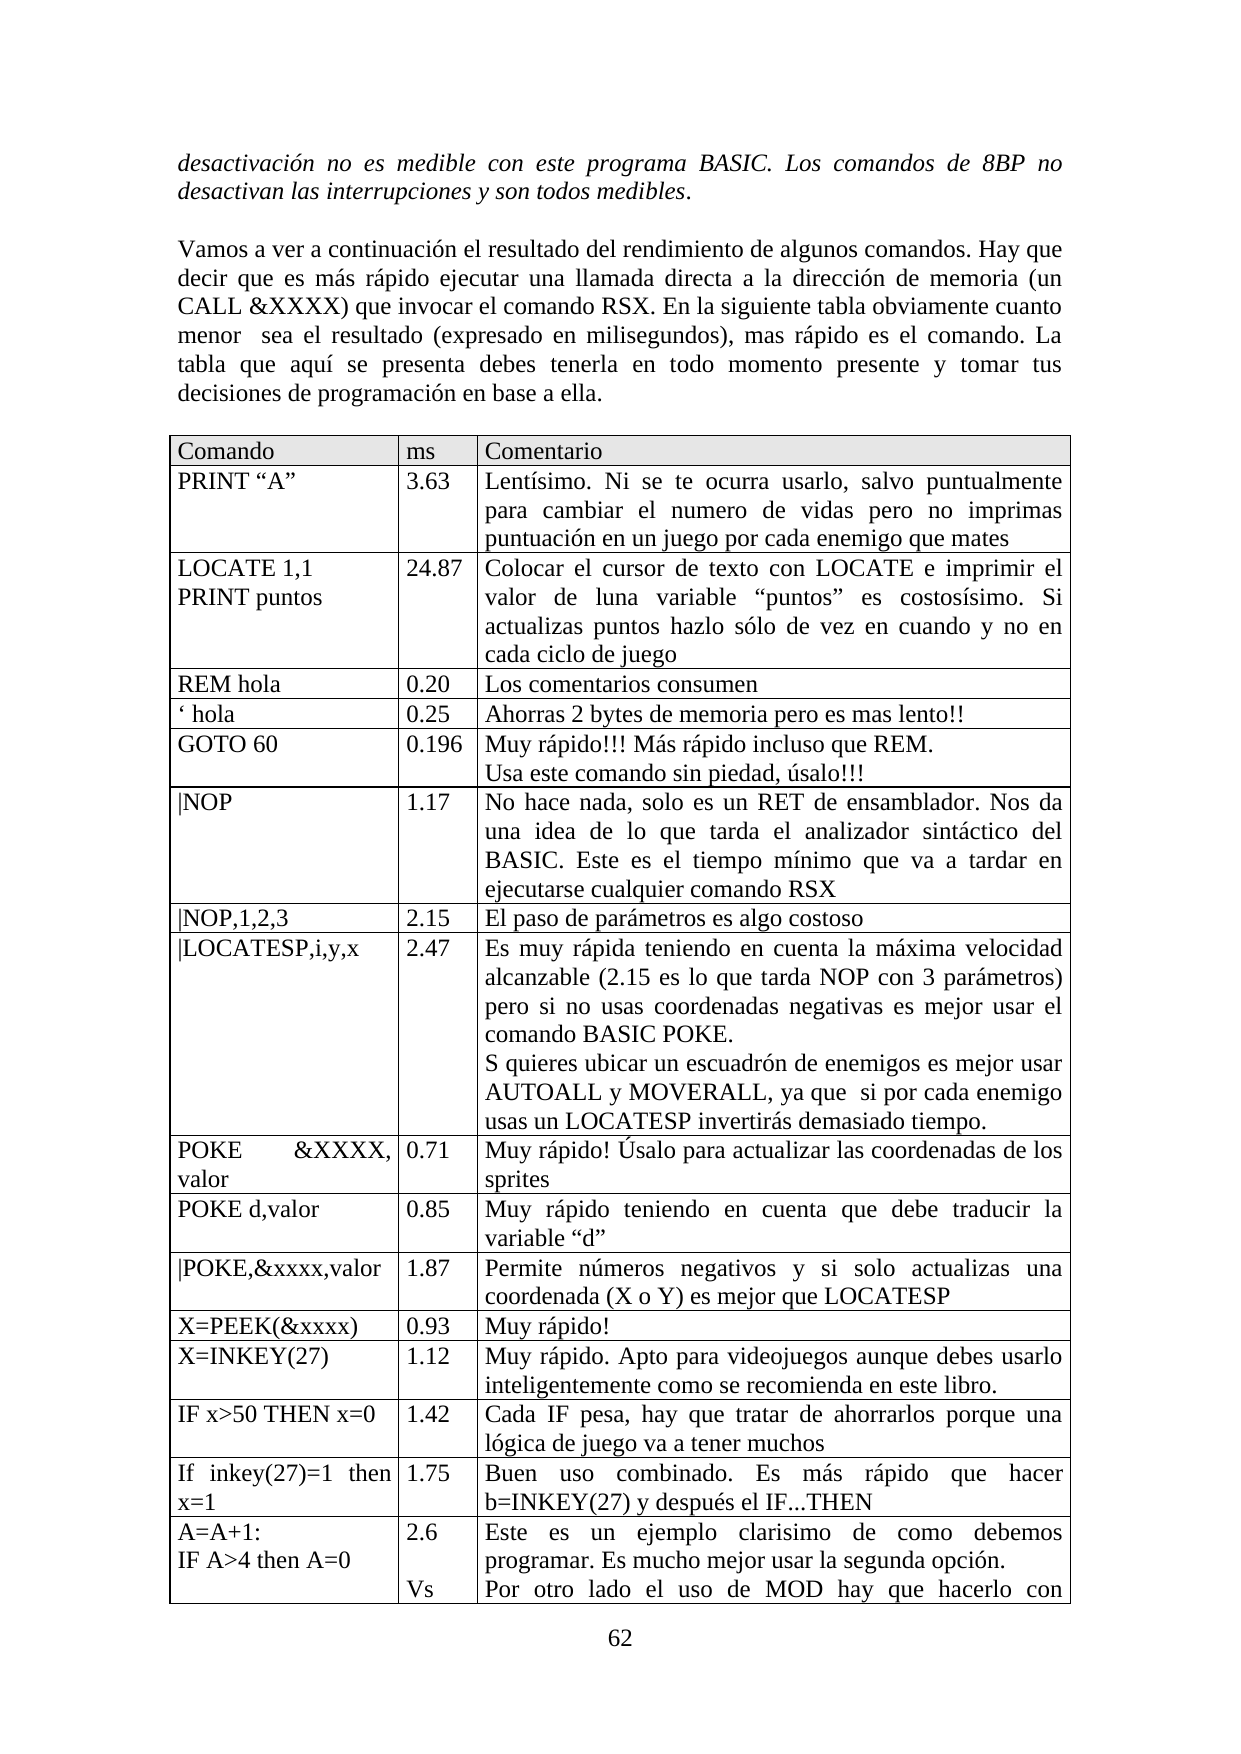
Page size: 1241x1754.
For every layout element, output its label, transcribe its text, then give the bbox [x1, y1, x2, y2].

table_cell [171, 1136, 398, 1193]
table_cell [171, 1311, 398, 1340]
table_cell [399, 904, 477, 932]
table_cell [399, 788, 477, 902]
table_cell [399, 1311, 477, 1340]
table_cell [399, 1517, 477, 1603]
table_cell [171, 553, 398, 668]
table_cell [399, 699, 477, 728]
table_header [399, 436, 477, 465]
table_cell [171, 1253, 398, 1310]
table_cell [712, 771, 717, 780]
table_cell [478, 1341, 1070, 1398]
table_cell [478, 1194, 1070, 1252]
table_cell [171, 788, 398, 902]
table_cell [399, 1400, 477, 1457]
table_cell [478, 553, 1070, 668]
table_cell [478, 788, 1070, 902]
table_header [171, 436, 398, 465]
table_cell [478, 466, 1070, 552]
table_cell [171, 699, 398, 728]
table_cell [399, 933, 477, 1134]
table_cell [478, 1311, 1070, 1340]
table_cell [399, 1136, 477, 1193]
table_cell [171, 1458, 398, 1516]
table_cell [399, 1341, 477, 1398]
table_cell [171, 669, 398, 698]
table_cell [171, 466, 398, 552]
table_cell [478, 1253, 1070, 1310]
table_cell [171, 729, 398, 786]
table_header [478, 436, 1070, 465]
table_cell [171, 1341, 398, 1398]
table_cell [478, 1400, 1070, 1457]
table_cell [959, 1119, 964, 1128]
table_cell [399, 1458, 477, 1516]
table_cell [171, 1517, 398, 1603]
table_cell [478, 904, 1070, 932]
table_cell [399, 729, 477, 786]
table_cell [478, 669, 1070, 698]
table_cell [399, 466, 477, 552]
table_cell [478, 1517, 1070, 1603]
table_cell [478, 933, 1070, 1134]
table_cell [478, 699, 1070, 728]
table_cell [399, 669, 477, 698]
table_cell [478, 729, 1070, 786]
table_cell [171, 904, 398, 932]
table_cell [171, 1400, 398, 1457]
text Vamos a ver a continuación el resultado del rendimiento de algunos comandos. Hay que decir que es más rápido ejecutar una llamada directa a la dirección de memoria (un CALL &XXXX) que invocar el comando RSX. En la siguiente tabla obviamente cuanto menor sea el resultado (expresado en milisegundos), mas rápido es el comando. La tabla que aquí se presenta debes tenerla en todo momento presente y tomar tus decisiones de programación en base a ella. [177, 234, 1063, 406]
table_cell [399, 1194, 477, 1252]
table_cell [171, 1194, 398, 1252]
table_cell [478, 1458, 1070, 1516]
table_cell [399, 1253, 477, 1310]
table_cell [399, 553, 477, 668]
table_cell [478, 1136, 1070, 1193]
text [177, 148, 1063, 205]
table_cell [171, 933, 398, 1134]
